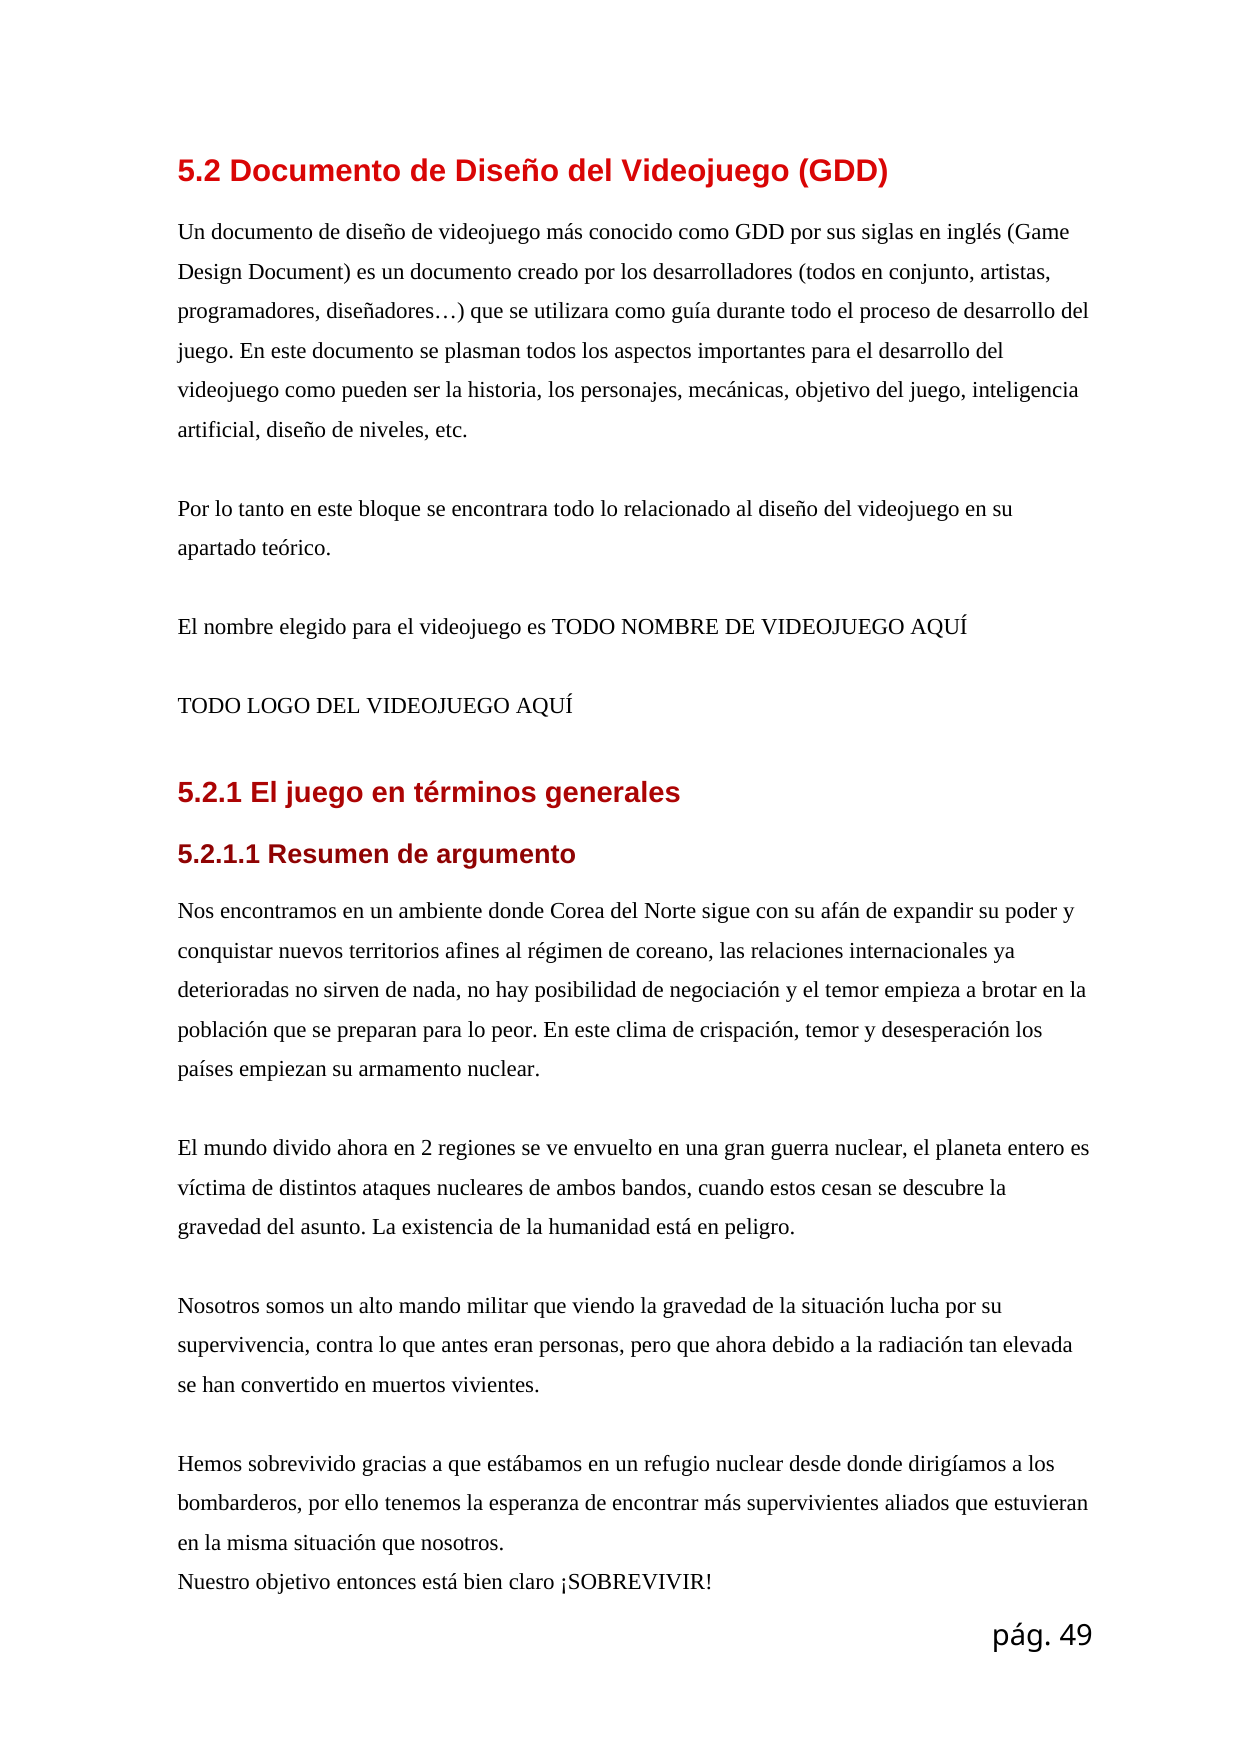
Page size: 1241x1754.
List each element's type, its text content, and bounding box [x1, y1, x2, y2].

text Nuestro objetivo entonces está bien claro ¡SOBREVIVIR! [177, 1568, 1092, 1595]
subtitle 5.2.1 El juego en términos generales [177, 775, 1092, 809]
text El mundo divido ahora en 2 regiones se ve envuelto en una gran guerra nuclear, el planeta entero es víctima de distintos ataques nucleares de ambos bandos, cuando estos cesan se descubre la gravedad del asunto. La existencia de la humanidad está en peligro. [177, 1134, 1092, 1239]
text TODO LOGO DEL VIDEOJUEGO AQUÍ [177, 692, 1092, 718]
subtitle 5.2.1.1 Resumen de argumento [177, 838, 1092, 869]
text Nos encontramos en un ambiente donde Corea del Norte sigue con su afán de expandir su poder y conquistar nuevos territorios afines al régimen de coreano, las relaciones internacionales ya deterioradas no sirven de nada, no hay posibilidad de negociación y el temor empieza a brotar en la población que se preparan para lo peor. En este clima de crispación, temor y desesperación los países empiezan su armamento nuclear. [177, 897, 1092, 1082]
text Nosotros somos un alto mando militar que viendo la gravedad de la situación lucha por su supervivencia, contra lo que antes eran personas, pero que ahora debido a la radiación tan elevada se han convertido en muertos vivientes. [177, 1292, 1092, 1397]
text Un documento de diseño de videojuego más conocido como GDD por sus siglas en inglés (Game Design Document) es un documento creado por los desarrolladores (todos en conjunto, artistas, programadores, diseñadores…) que se utilizara como guía durante todo el proceso de desarrollo del juego. En este documento se plasman todos los aspectos importantes para el desarrollo del videojuego como pueden ser la historia, los personajes, mecánicas, objetivo del juego, inteligencia artificial, diseño de niveles, etc. [177, 218, 1092, 442]
text Hemos sobrevivido gracias a que estábamos en un refugio nuclear desde donde dirigíamos a los bombarderos, por ello tenemos la esperanza de encontrar más supervivientes aliados que estuvieran en la misma situación que nosotros. [177, 1450, 1092, 1555]
subtitle 5.2 Documento de Diseño del Videojuego (GDD) [177, 152, 1092, 188]
text Por lo tanto en este bloque se encontrara todo lo relacionado al diseño del videojuego en su apartado teórico. [177, 494, 1092, 560]
text El nombre elegido para el videojuego es TODO NOMBRE DE VIDEOJUEGO AQUÍ [177, 613, 1092, 639]
